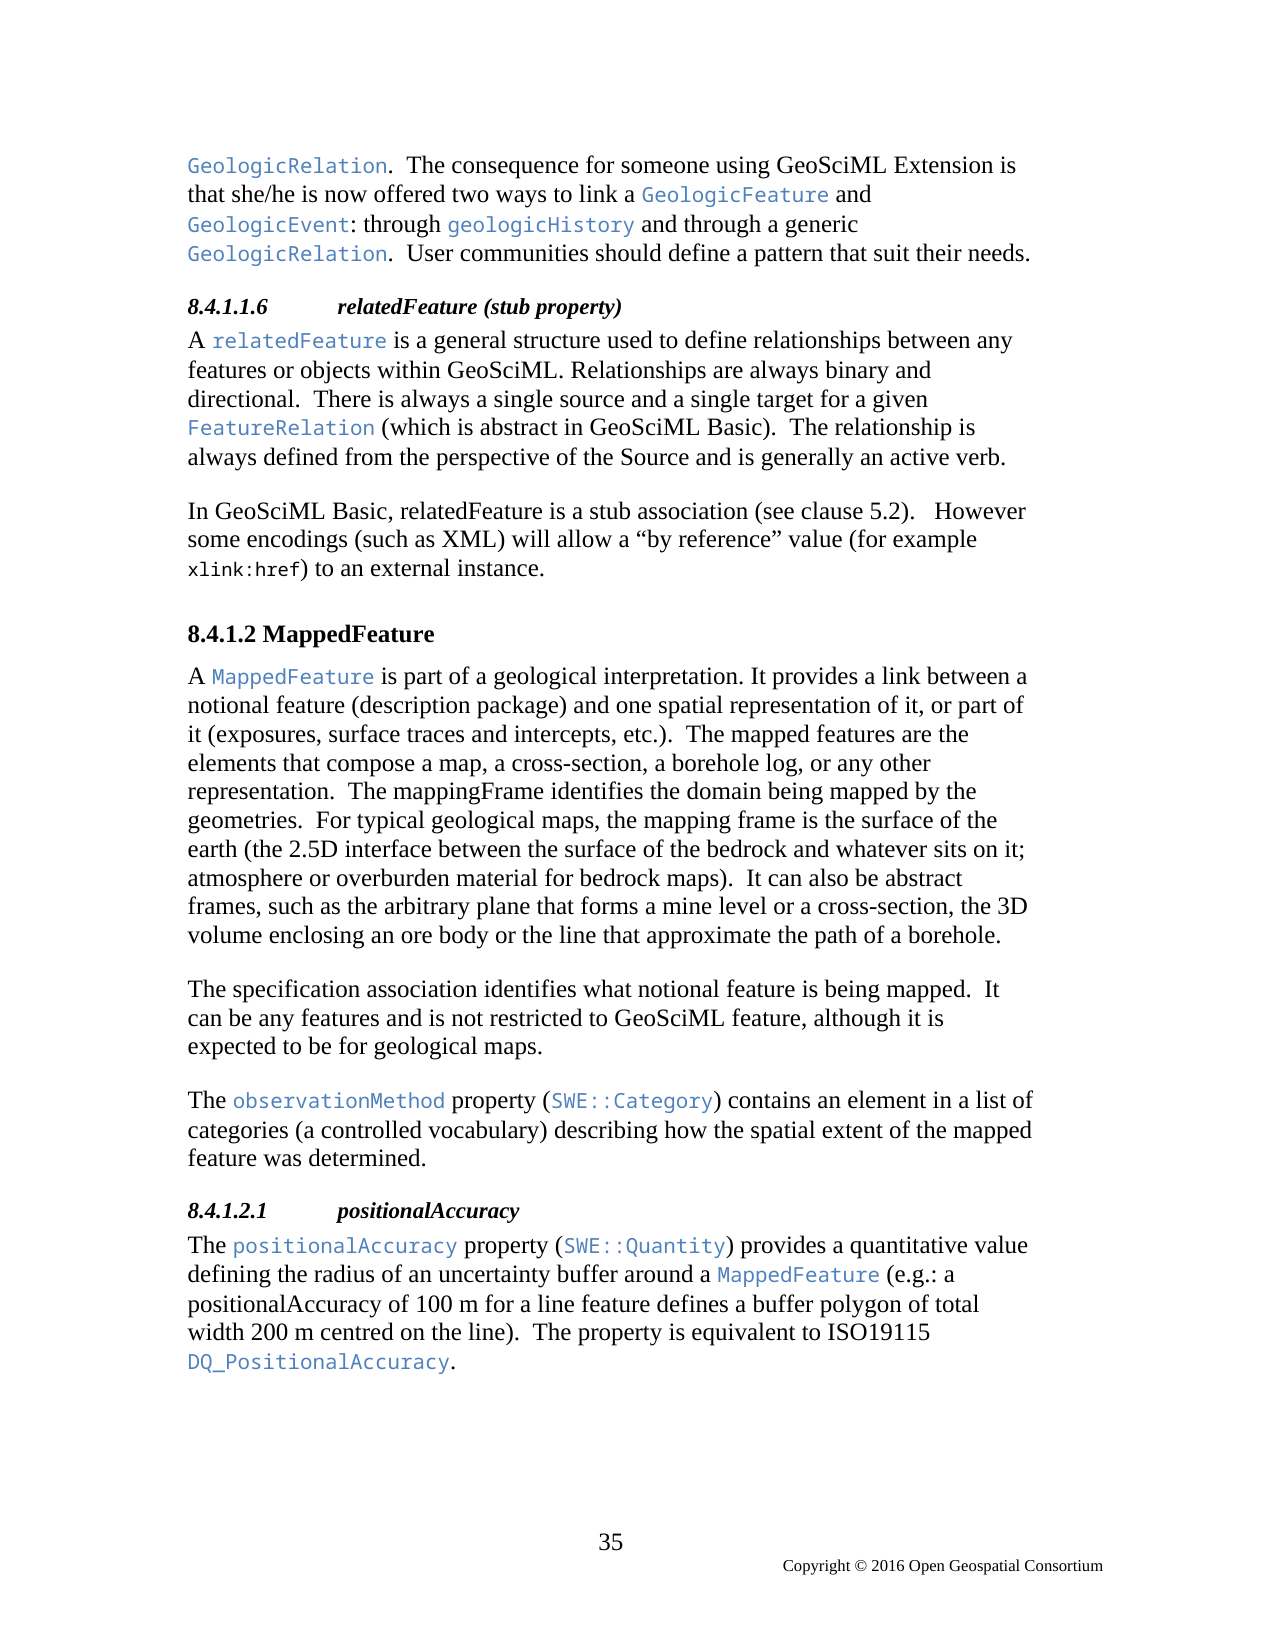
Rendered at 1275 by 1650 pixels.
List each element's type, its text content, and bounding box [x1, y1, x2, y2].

subtitle MappedFeature [187, 619, 1034, 648]
text The specification association identifies what notional feature is being mapped. It can be any features and is not restricted to GeoSciML feature, although it is expected to be for geological maps. [187, 974, 1034, 1060]
subtitle relatedFeature (stub property) [187, 293, 1034, 319]
text In GeoSciML Basic, relatedFeature is a stub association (see clause 5.2). However some encodings (such as XML) will allow a “by reference” value (for example xlink:href) to an external instance. [187, 496, 1034, 582]
text A relatedFeature is a general structure used to define relationships between any features or objects within GeoSciML. Relationships are always binary and directional. There is always a single source and a single target for a given FeatureRelation (which is abstract in GeoSciML Basic). The relationship is always defined from the perspective of the Source and is generally an active verb. [187, 326, 1034, 471]
text The positionalAccuracy property (SWE::Quantity) provides a quantitative value defining the radius of an uncertainty buffer around a MappedFeature (e.g.: a positionalAccuracy of 100 m for a line feature defines a buffer polygon of total width 200 m centred on the line). The property is equivalent to ISO19115 DQ_PositionalAccuracy. [187, 1230, 1034, 1376]
subtitle positionalAccuracy [187, 1197, 1034, 1223]
text A MappedFeature is part of a geological interpretation. It provides a link between a notional feature (description package) and one spatial representation of it, or part of it (exposures, surface traces and intercepts, etc.). The mapped features are the elements that compose a map, a cross-section, a borehole log, or any other representation. The mappingFrame identifies the domain being mapped by the geometries. For typical geological maps, the mapping frame is the surface of the earth (the 2.5D interface between the surface of the bedrock and whatever sits on it; atmosphere or overburden material for bedrock maps). It can also be abstract frames, such as the arbitrary plane that forms a mine level or a cross-section, the 3D volume enclosing an ore body or the line that approximate the path of a borehole. [187, 661, 1034, 949]
text The observationMethod property (SWE::Category) contains an element in a list of categories (a controlled vocabulary) describing how the spatial extent of the mapped feature was determined. [187, 1085, 1034, 1172]
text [187, 150, 1034, 268]
